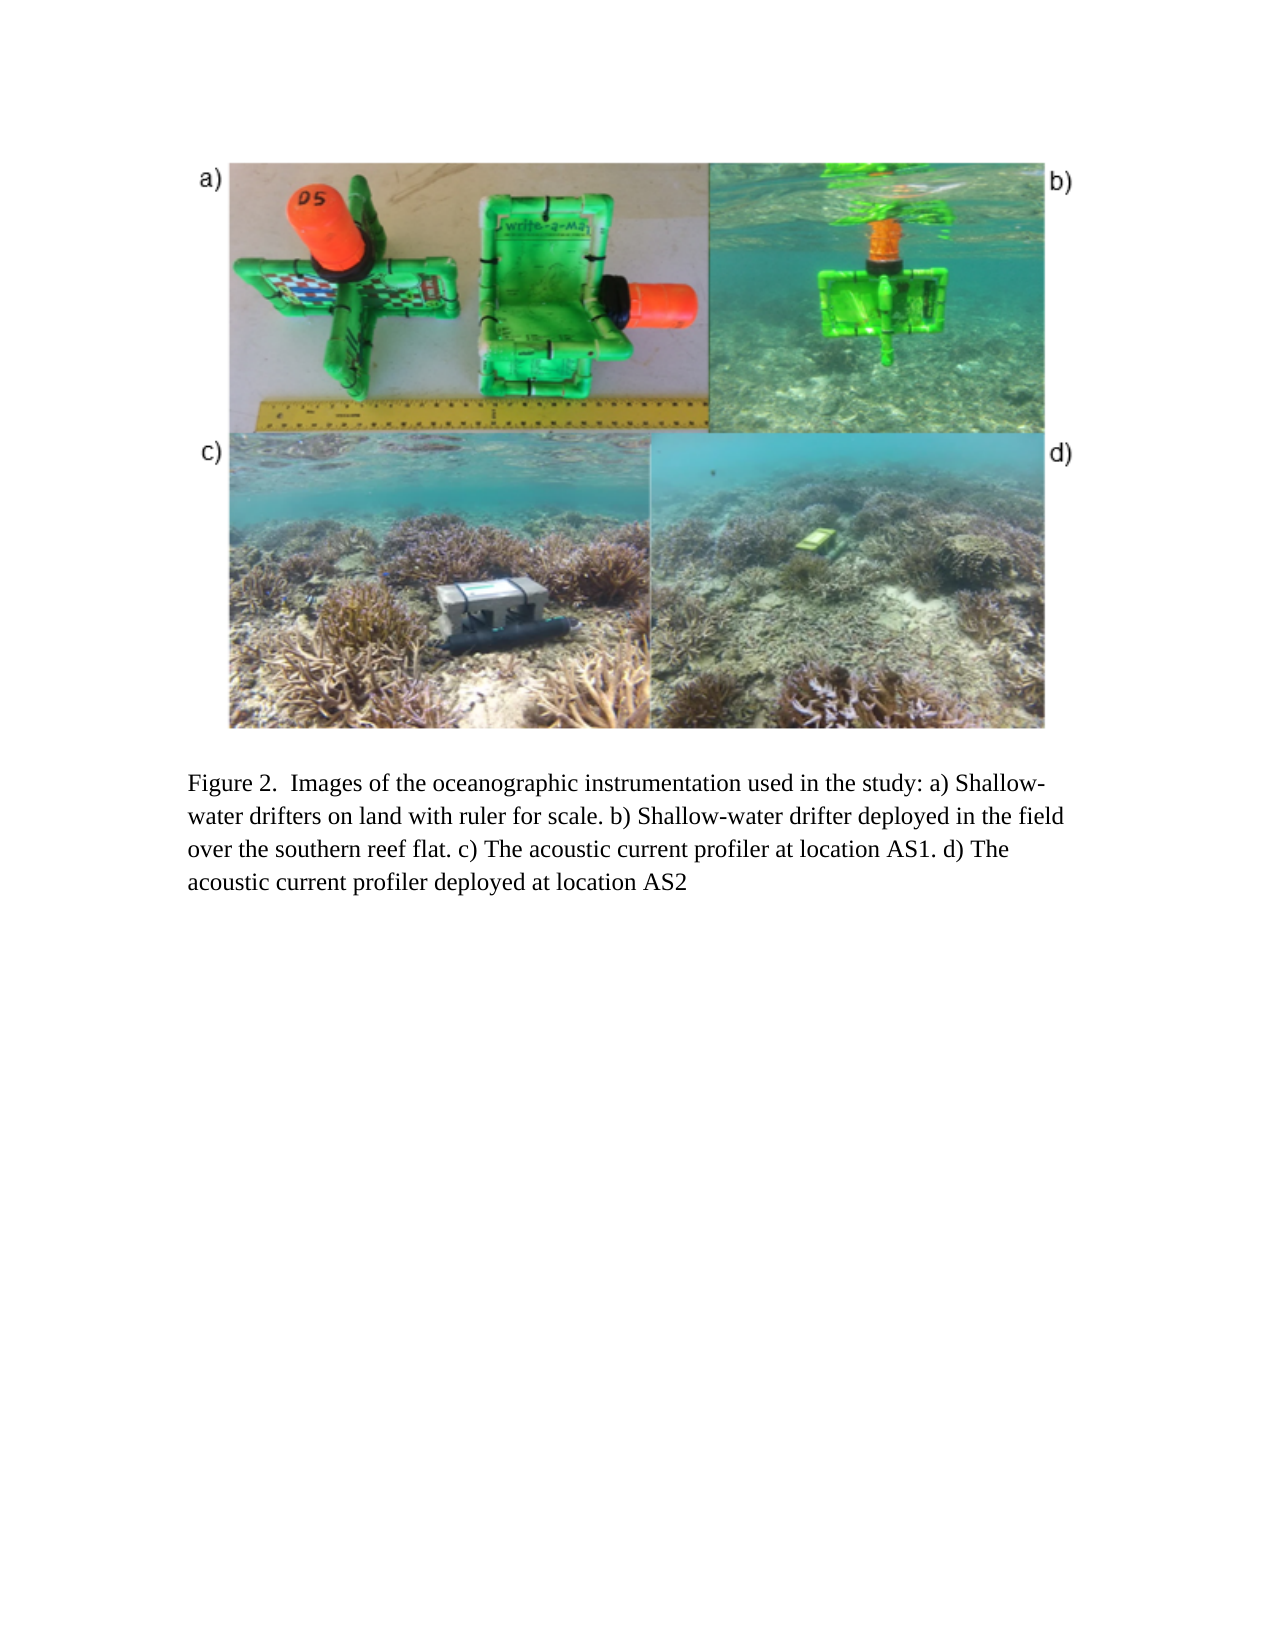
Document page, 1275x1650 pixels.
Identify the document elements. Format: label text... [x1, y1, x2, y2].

picture [187, 150, 1088, 743]
text Figure 2. Images of the oceanographic instrumentation used in the study: a) Shallow-water drifters on land with ruler for scale. b) Shallow-water drifter deployed in the field over the southern reef flat. c) The acoustic current profiler at location AS1. d) The acoustic current profiler deployed at location AS2 [187, 768, 1087, 896]
